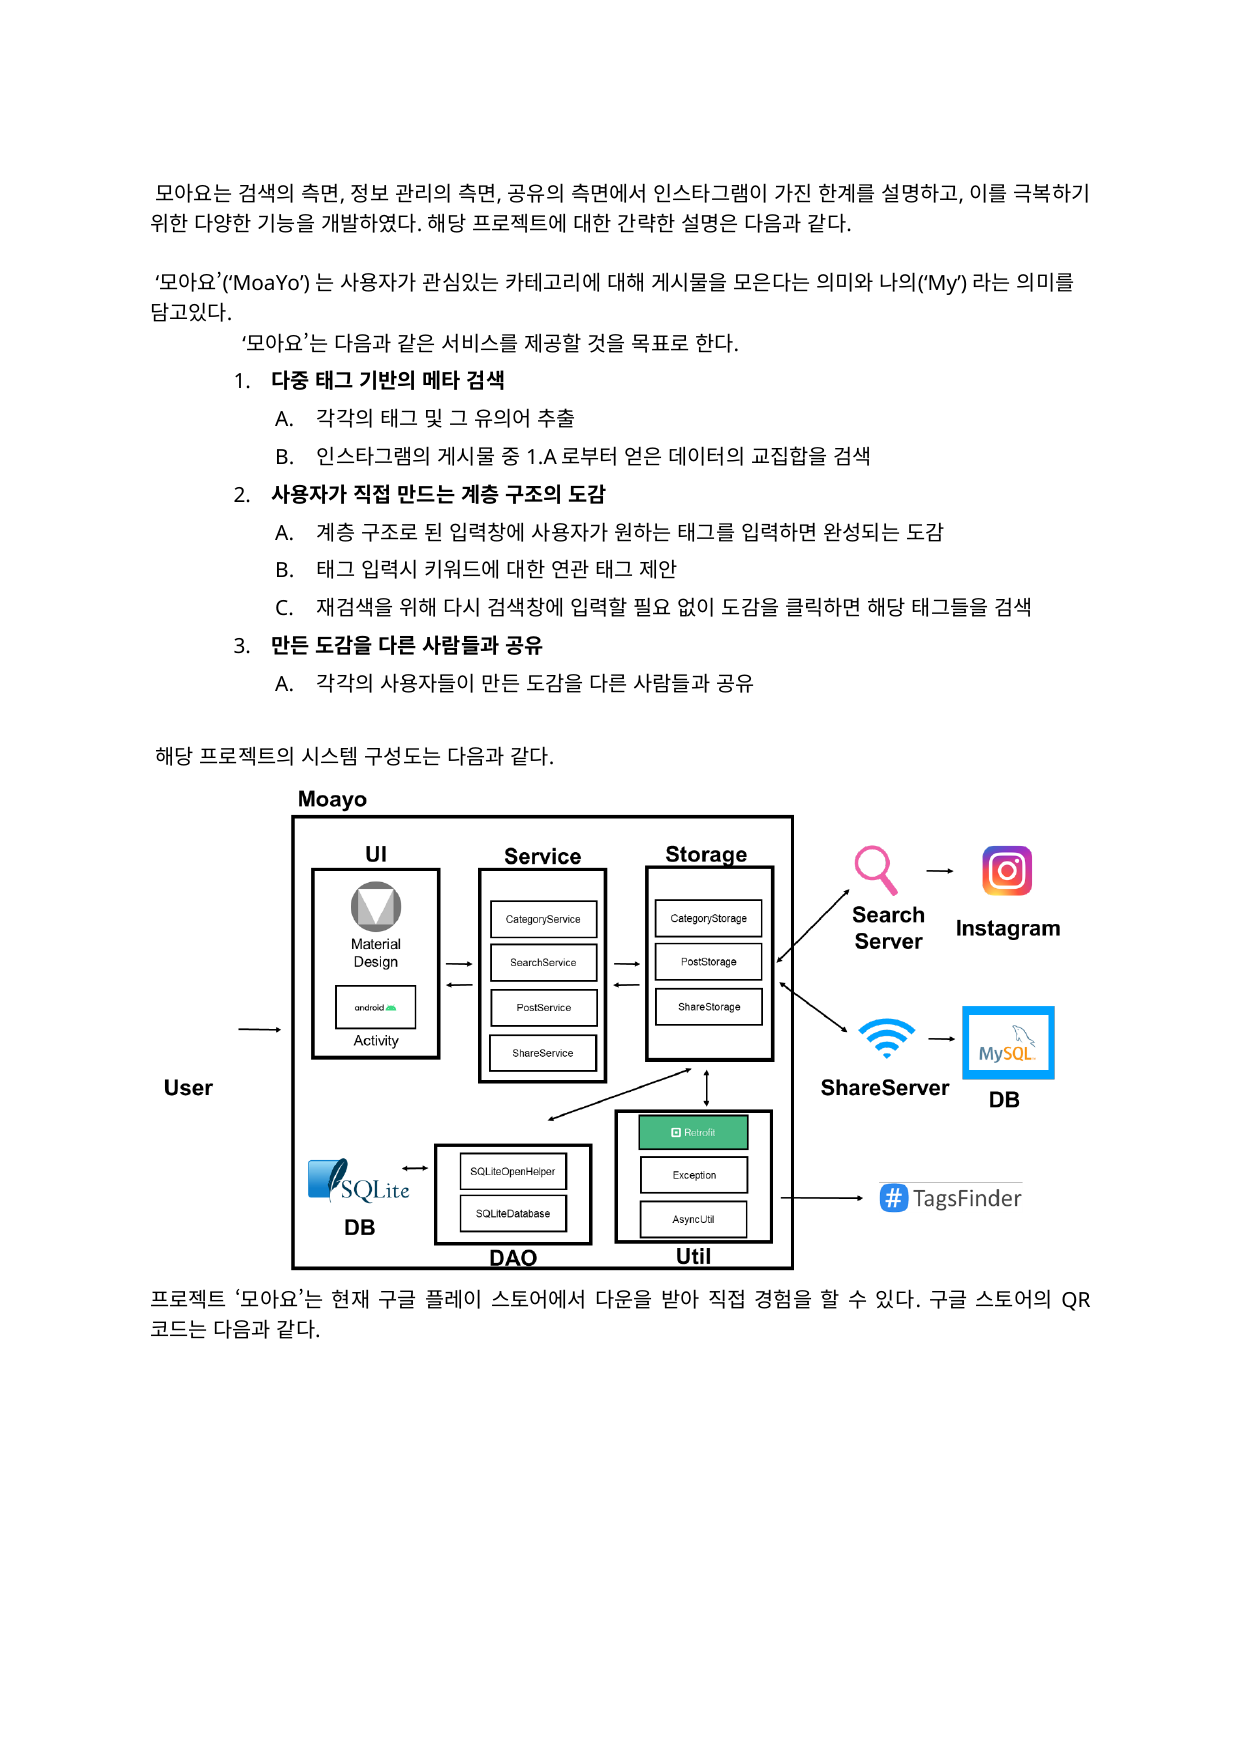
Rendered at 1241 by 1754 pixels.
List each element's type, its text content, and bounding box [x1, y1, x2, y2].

text ‘모아요’는 다음과 같은 서비스를 제공할 것을 목표로 한다. [221, 327, 1090, 357]
list 인스타그램의 게시물 중 1.A로부터 얻은 데이터의 교집합을 검색 [275, 440, 1090, 471]
text ‘모아요’(‘MoaYo’) 는 사용자가 관심있는 카테고리에 대해 게시물을 모은다는 의미와 나의(‘My’) 라는 의미를 담고있다. [150, 266, 1090, 327]
picture [150, 778, 1074, 1284]
text 모아요는 검색의 측면, 정보 관리의 측면, 공유의 측면에서 인스타그램이 가진 한계를 설명하고, 이를 극복하기 위한 다양한 기능을 개발하였다. 해당 프로젝트에 대한 간략한 설명은 다음과 같다. [150, 177, 1090, 238]
list 재검색을 위해 다시 검색창에 입력할 필요 없이 도감을 클릭하면 해당 태그들을 검색 [275, 592, 1090, 622]
list 태그 입력시 키워드에 대한 연관 태그 제안 [275, 554, 1090, 584]
list 사용자가 직접 만드는 계층 구조의 도감 [233, 478, 1090, 508]
list 각각의 사용자들이 만든 도감을 다른 사람들과 공유 [275, 667, 1090, 697]
text 프로젝트 ‘모아요’는 현재 구글 플레이 스토어에서 다운을 받아 직접 경험을 할 수 있다. 구글 스토어의 QR코드는 다음과 같다. [150, 1283, 1090, 1344]
text 해당 프로젝트의 시스템 구성도는 다음과 같다. [150, 741, 1090, 771]
list 계층 구조로 된 입력창에 사용자가 원하는 태그를 입력하면 완성되는 도감 [275, 516, 1090, 546]
list 만든 도감을 다른 사람들과 공유 [233, 629, 1090, 660]
list 각각의 태그 및 그 유의어 추출 [275, 402, 1090, 433]
list 다중 태그 기반의 메타 검색 [233, 365, 1090, 395]
